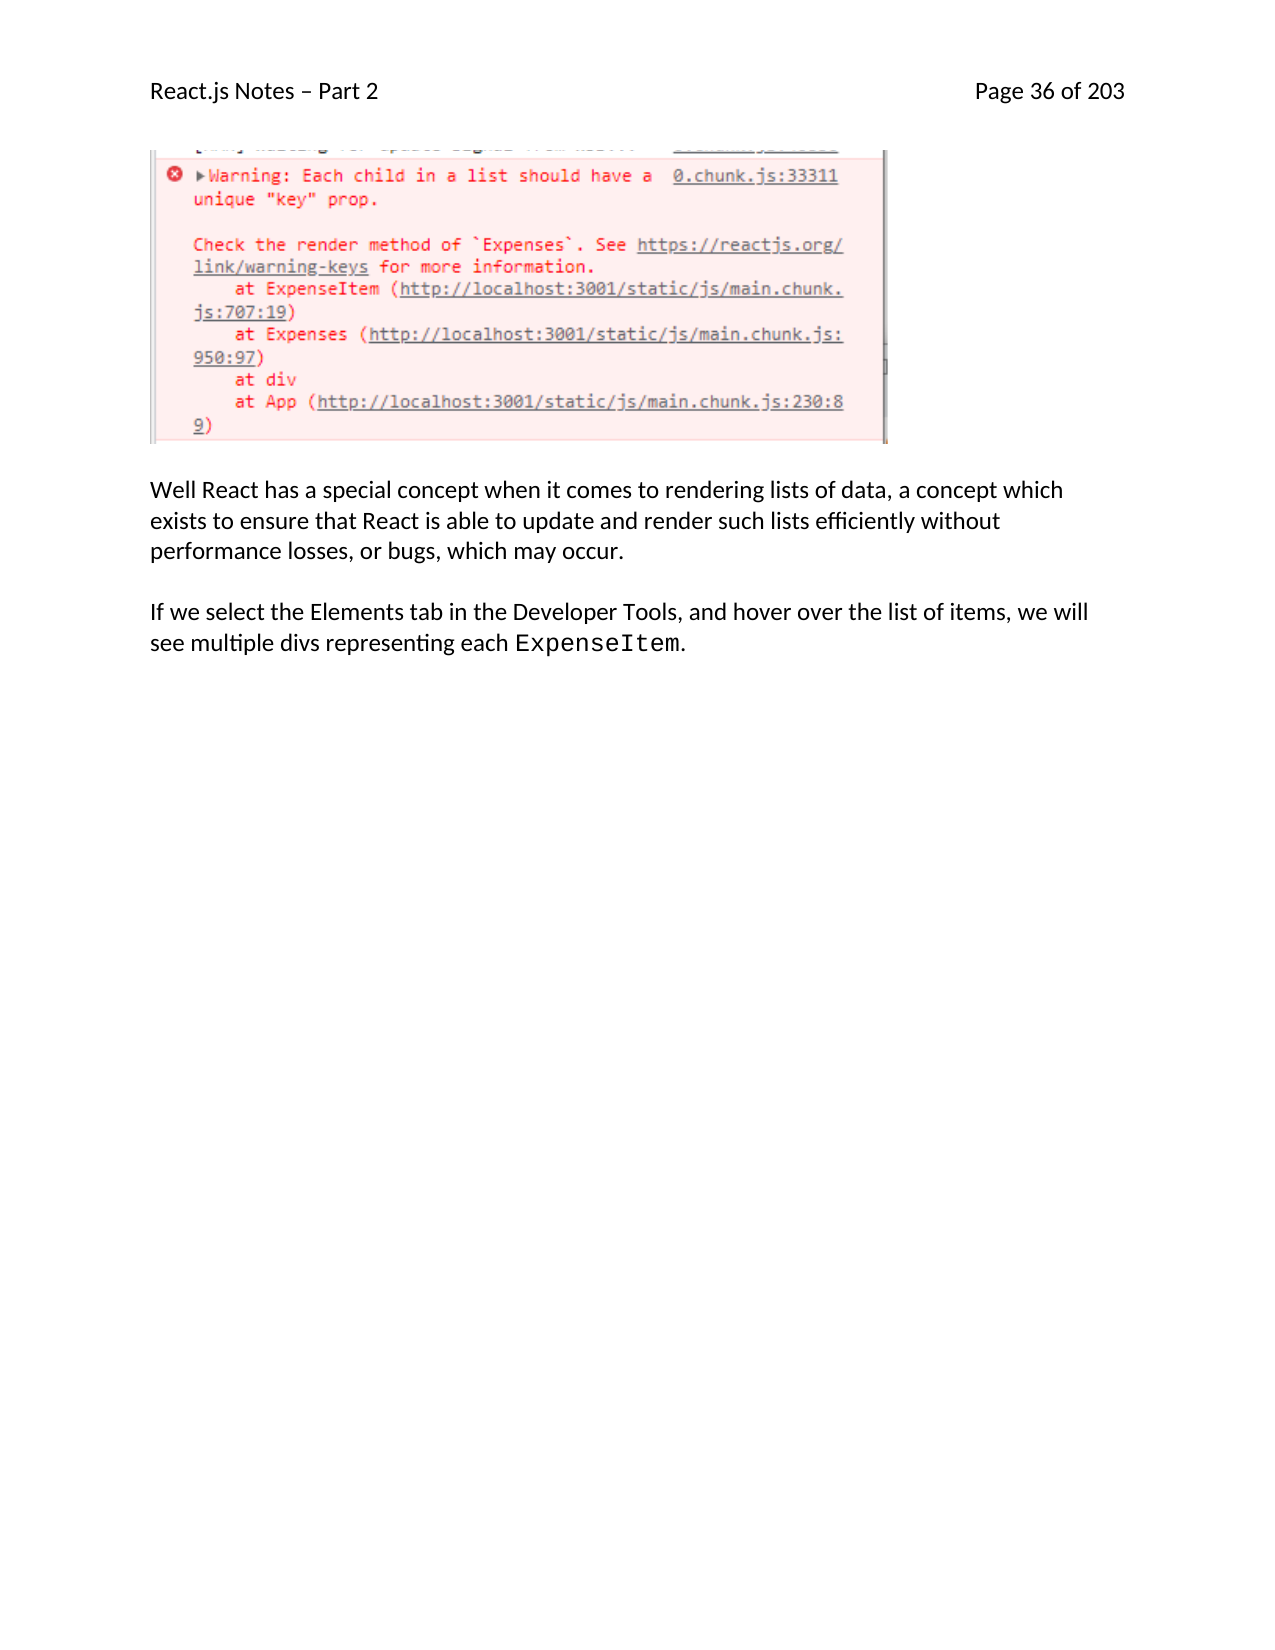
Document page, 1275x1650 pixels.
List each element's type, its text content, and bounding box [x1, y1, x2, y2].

picture [150, 150, 888, 444]
text Well React has a special concept when it comes to rendering lists of data, a concept which exists to ensure that React is able to update and render such lists efficiently without performance losses, or bugs, which may occur. [150, 474, 1125, 566]
text If we select the Elements tab in the Developer Tools, and hover over the list of items, we will see multiple divs representing each ExpenseItem. [150, 596, 1125, 659]
